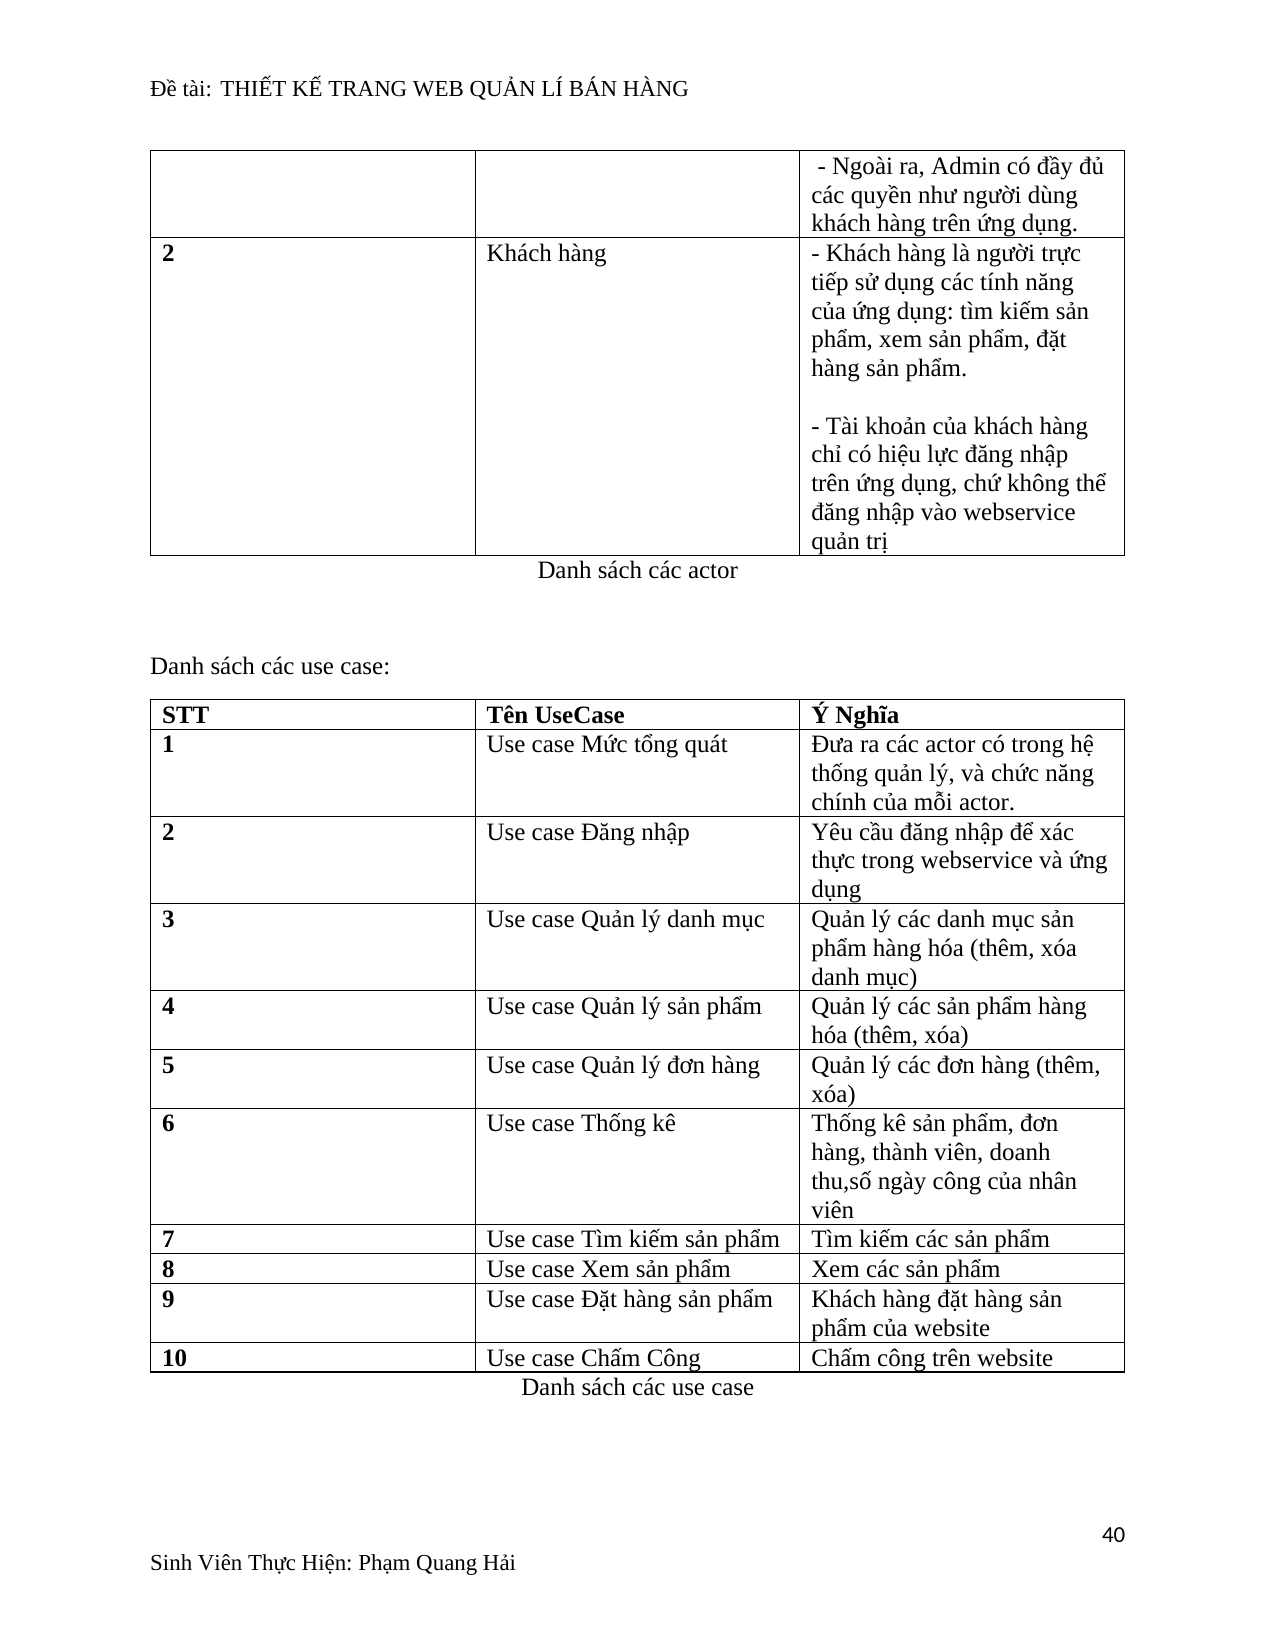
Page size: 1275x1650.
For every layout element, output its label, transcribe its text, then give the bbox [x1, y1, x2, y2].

table_cell 9 [151, 1284, 475, 1342]
table_cell Use case Tìm kiếm sản phẩm [476, 1225, 799, 1253]
table_cell Use case Quản lý đơn hàng [476, 1050, 799, 1107]
table_cell Quản lý các đơn hàng (thêm, xóa) [800, 1050, 1124, 1107]
table_cell Use case Xem sản phẩm [476, 1254, 799, 1283]
text Danh sách các actor [150, 556, 1125, 584]
table_cell Thống kê sản phẩm, đơn hàng, thành viên, doanh thu,số ngày công của nhân viên [800, 1109, 1124, 1223]
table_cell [476, 151, 799, 237]
table_cell 6 [151, 1109, 475, 1223]
table_cell Use case Đăng nhập [476, 817, 799, 903]
table_cell 1 [151, 730, 475, 816]
table_header STT [151, 700, 475, 728]
table_cell 3 [151, 904, 475, 990]
table_cell Khách hàng đặt hàng sản phẩm của website [800, 1284, 1124, 1342]
table_cell 8 [151, 1254, 475, 1283]
table_cell Xem các sản phẩm [800, 1254, 1124, 1283]
table_cell 1 [151, 151, 475, 237]
table_cell 2 [151, 238, 475, 554]
table_cell 7 [151, 1225, 475, 1253]
table_cell - Khách hàng là người trực tiếp sử dụng các tính năng của ứng dụng: tìm kiếm sản phẩm, xem sản phẩm, đặt hàng sản phẩm. - Tài khoản của khách hàng chỉ có hiệu lực đăng nhập trên ứng dụng, chứ không thể đăng nhập vào webservice quản trị [800, 238, 1124, 554]
table_cell Use case Thống kê [476, 1109, 799, 1223]
table_cell Tìm kiếm các sản phẩm [800, 1225, 1124, 1253]
table_cell Quản lý các sản phẩm hàng hóa (thêm, xóa) [800, 991, 1124, 1049]
table_cell Use case Quản lý danh mục [476, 904, 799, 990]
table_cell 5 [151, 1050, 475, 1107]
table_cell Khách hàng [476, 238, 799, 554]
table_cell Use case Mức tổng quát [476, 730, 799, 816]
text Danh sách các use case: [150, 651, 1125, 680]
table_cell Chấm công trên website [800, 1343, 1124, 1371]
table_cell 2 [151, 817, 475, 903]
table_cell Đưa ra các actor có trong hệ thống quản lý, và chức năng chính của mỗi actor. [800, 730, 1124, 816]
table_header Ý Nghĩa [800, 700, 1124, 728]
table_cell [800, 151, 1124, 237]
table_cell Use case Đặt hàng sản phẩm [476, 1284, 799, 1342]
table_cell 10 [151, 1343, 475, 1371]
table_cell Yêu cầu đăng nhập để xác thực trong webservice và ứng dụng [800, 817, 1124, 903]
table_cell Use case Chấm Công [476, 1343, 799, 1371]
table_cell Quản lý các danh mục sản phẩm hàng hóa (thêm, xóa danh mục) [800, 904, 1124, 990]
text Danh sách các use case [150, 1373, 1125, 1401]
table_cell 4 [151, 991, 475, 1049]
table_cell Use case Quản lý sản phẩm [476, 991, 799, 1049]
table_header Tên UseCase [476, 700, 799, 728]
